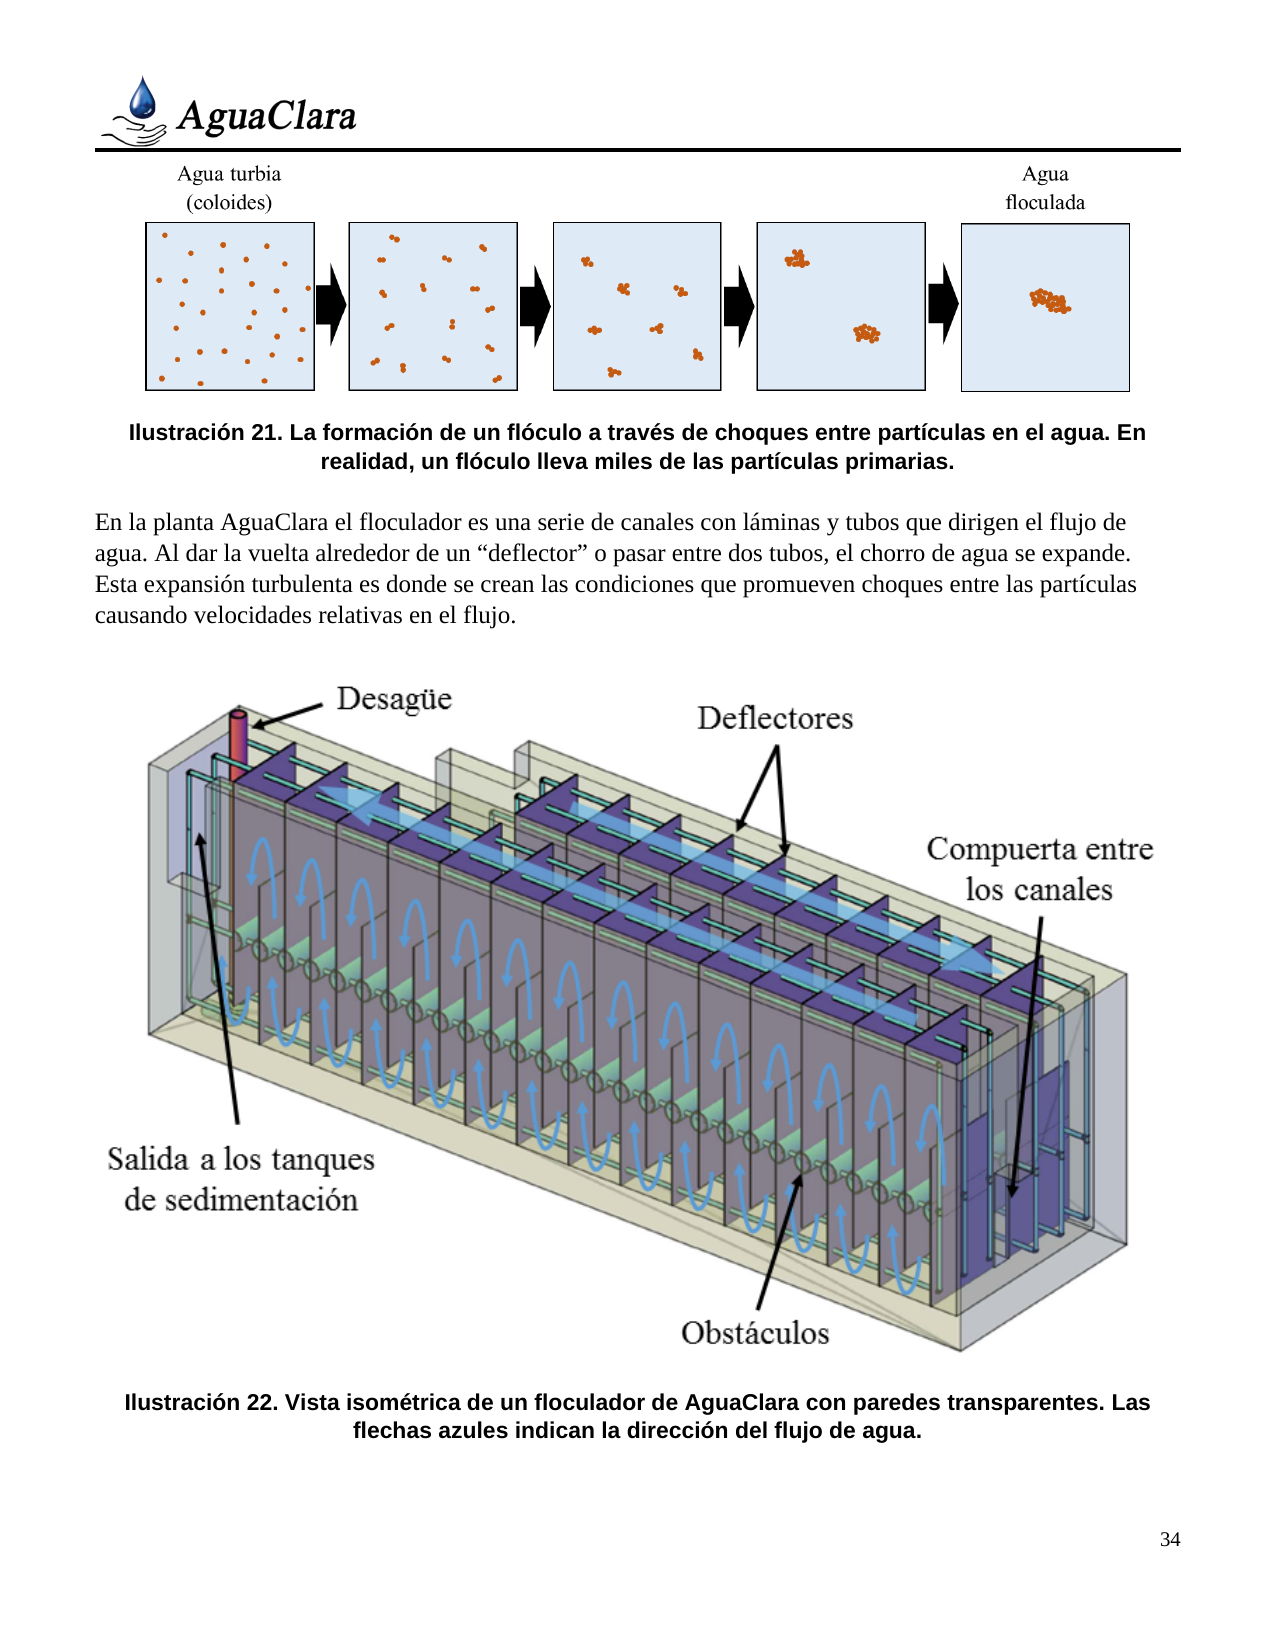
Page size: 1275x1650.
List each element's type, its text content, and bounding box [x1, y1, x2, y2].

text Ilustración 22. Vista isométrica de un floculador de AguaClara con paredes transparentes. Las flechas azules indican la dirección del flujo de agua. [94, 1389, 1181, 1444]
picture [101, 656, 1174, 1362]
text Ilustración 21. La formación de un flóculo a través de choques entre partículas en el agua. En realidad, un flóculo lleva miles de las partículas primarias. [94, 419, 1181, 474]
picture [94, 75, 373, 148]
picture [145, 152, 1130, 392]
text En la planta AguaClara el floculador es una serie de canales con láminas y tubos que dirigen el flujo de agua. Al dar la vuelta alrededor de un “deflector” o pasar entre dos tubos, el chorro de agua se expande. Esta expansión turbulenta es donde se crean las condiciones que promueven choques entre las partículas causando velocidades relativas en el flujo. [94, 507, 1181, 629]
